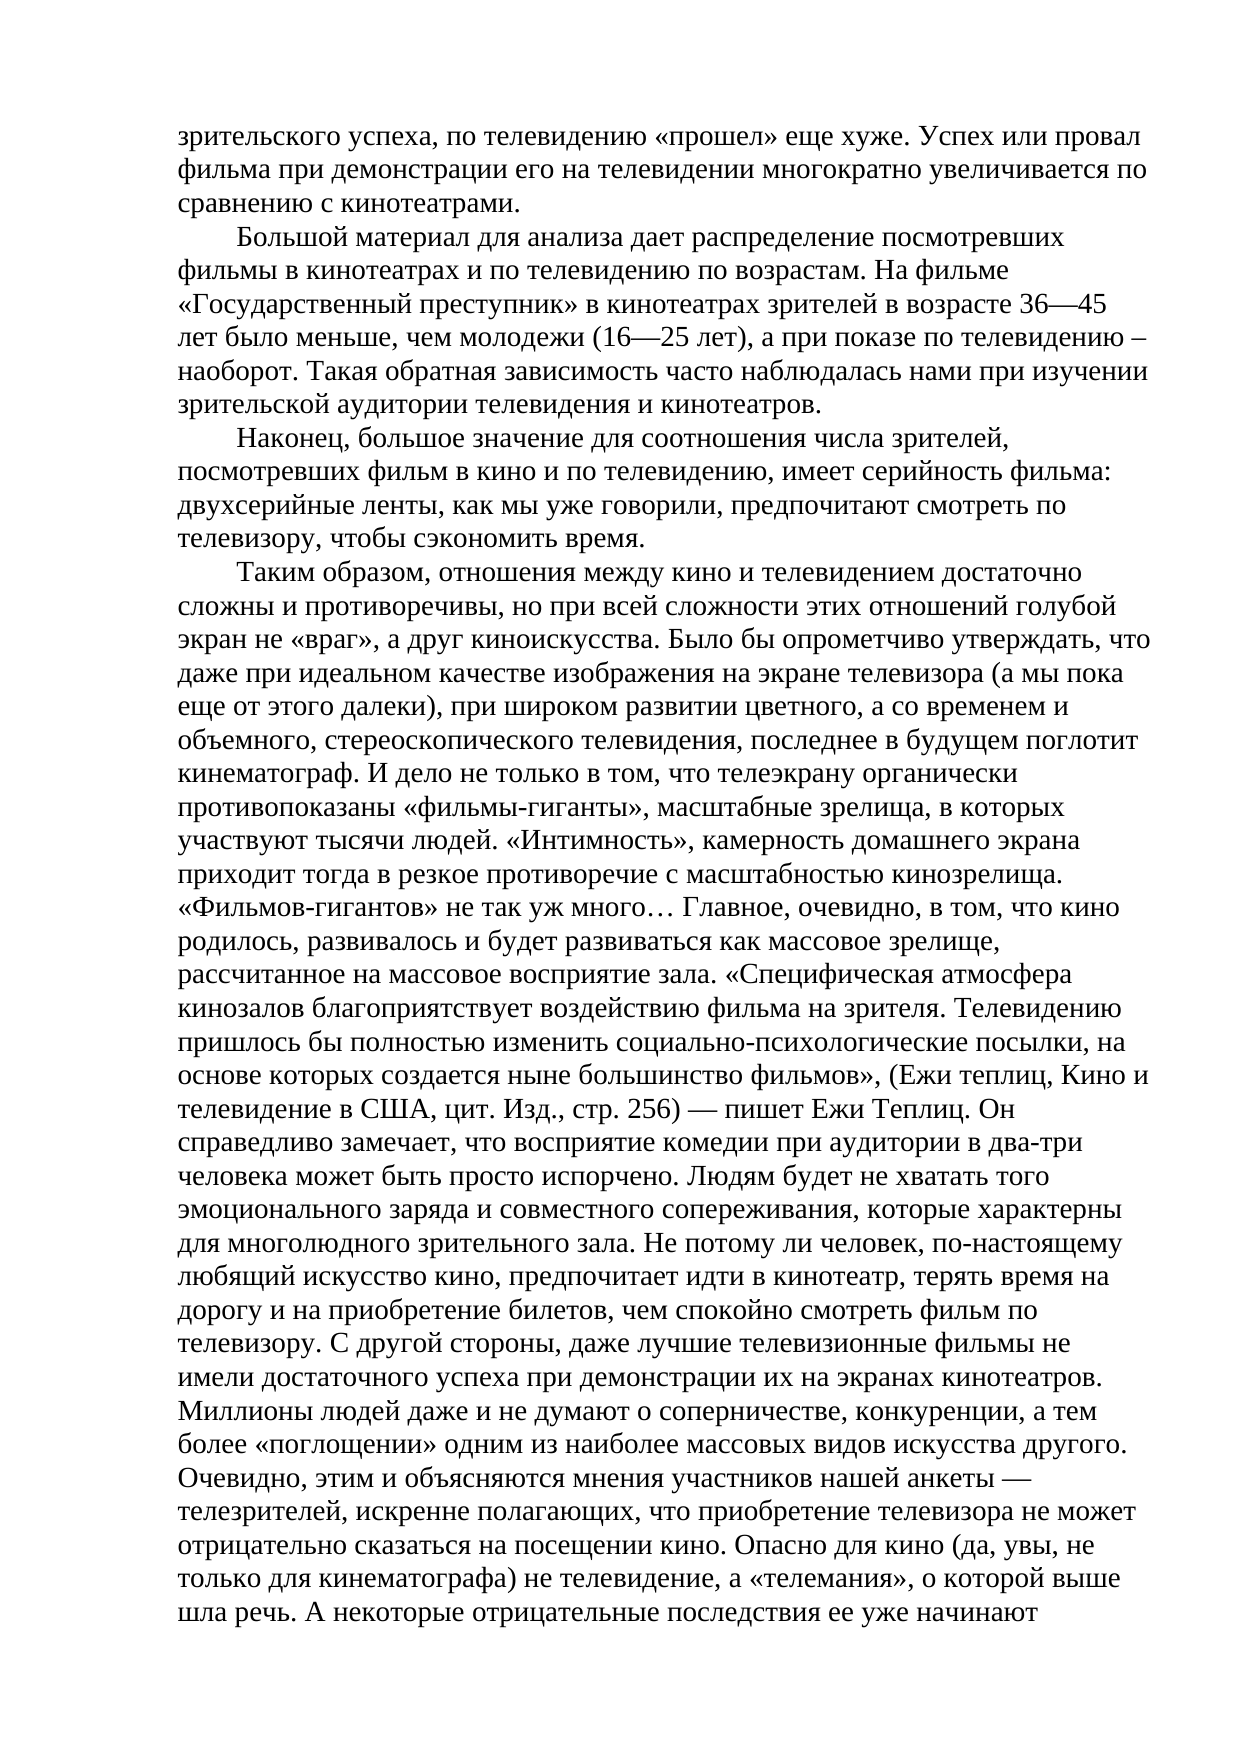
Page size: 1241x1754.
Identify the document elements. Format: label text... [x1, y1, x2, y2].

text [177, 554, 1152, 1627]
text Наконец, большое значение для соотношения числа зрителей, посмотревших фильм в кино и по телевидению, имеет серийность фильма: двухсерийные ленты, как мы уже говорили, предпочитают смотреть по телевизору, чтобы сэкономить время. [177, 420, 1152, 554]
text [177, 118, 1152, 219]
text Большой материал для анализа дает распределение посмотревших фильмы в кинотеатрах и по телевидению по возрастам. На фильме «Государственный преступник» в кинотеатрах зрителей в возрасте 36—45 лет было меньше, чем молодежи (16—25 лет), а при показе по телевидению – наоборот. Такая обратная зависимость часто наблюдалась нами при изучении зрительской аудитории телевидения и кинотеатров. [177, 219, 1152, 420]
